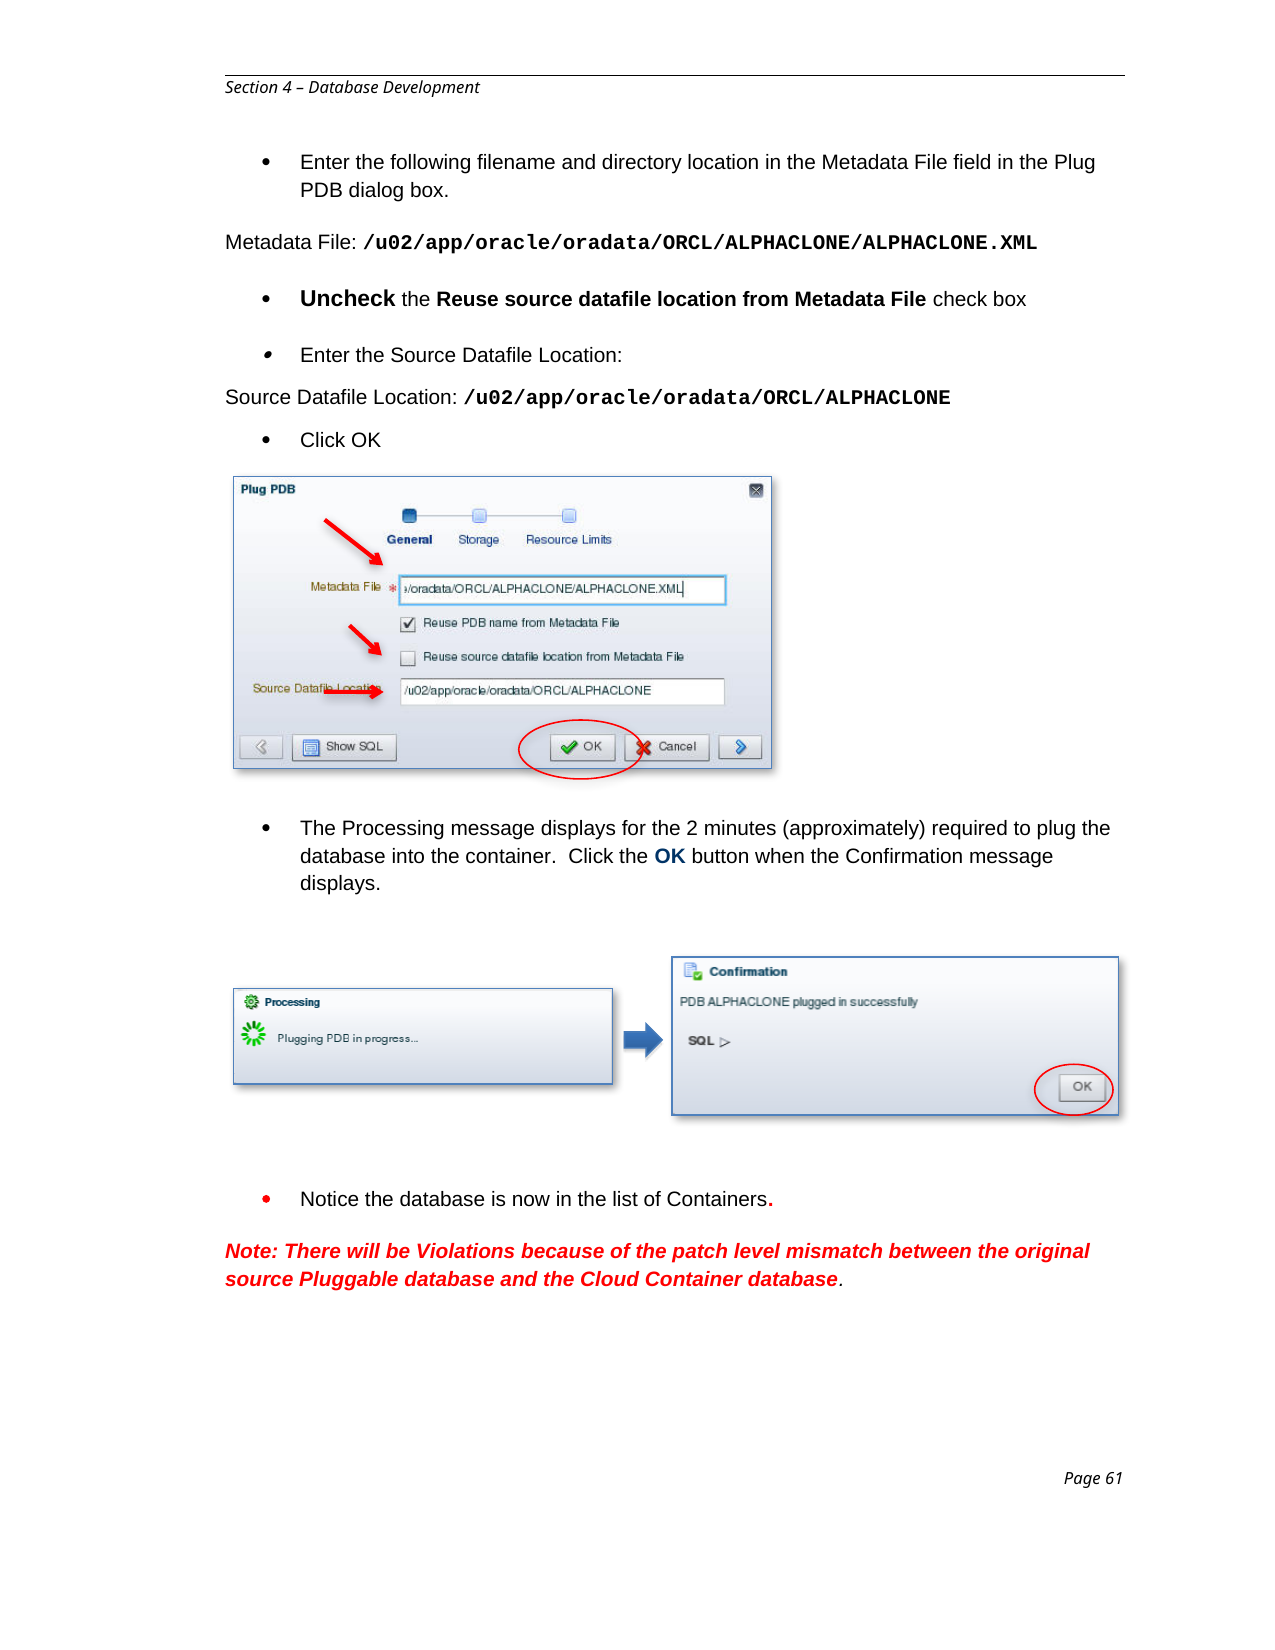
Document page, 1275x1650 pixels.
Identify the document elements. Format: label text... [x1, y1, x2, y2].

picture [234, 989, 612, 1083]
table_header [664, 924, 1125, 1162]
text Note: There will be Violations because of the patch level mismatch between the original source Pluggable database and the Cloud Container database. [225, 1239, 1125, 1291]
picture [234, 477, 771, 768]
text Metadata File: /u02/app/oracle/oradata/ORCL/ALPHACLONE/ALPHACLONE.XML [225, 230, 1125, 256]
list Enter the Source Datafile Location: [262, 340, 1125, 368]
list Enter the following filename and directory location in the Metadata File field in the Plug PDB dialog box. [262, 150, 1125, 202]
list Uncheck the Reuse source datafile location from Metadata File check box [262, 285, 1125, 311]
picture [520, 721, 641, 768]
list Notice the database is now in the list of Containers. [262, 1187, 1125, 1211]
list The Processing message displays for the 2 minutes (approximately) required to plug the database into the container. Click the OK button when the Confirmation message displays. [262, 816, 1125, 895]
text Source Datafile Location: /u02/app/oracle/oradata/ORCL/ALPHACLONE [225, 385, 1125, 411]
picture [1036, 1066, 1112, 1114]
list Click OK [262, 428, 1125, 452]
table_header [622, 924, 663, 1162]
picture [673, 958, 1118, 1114]
table_header [225, 924, 622, 1162]
